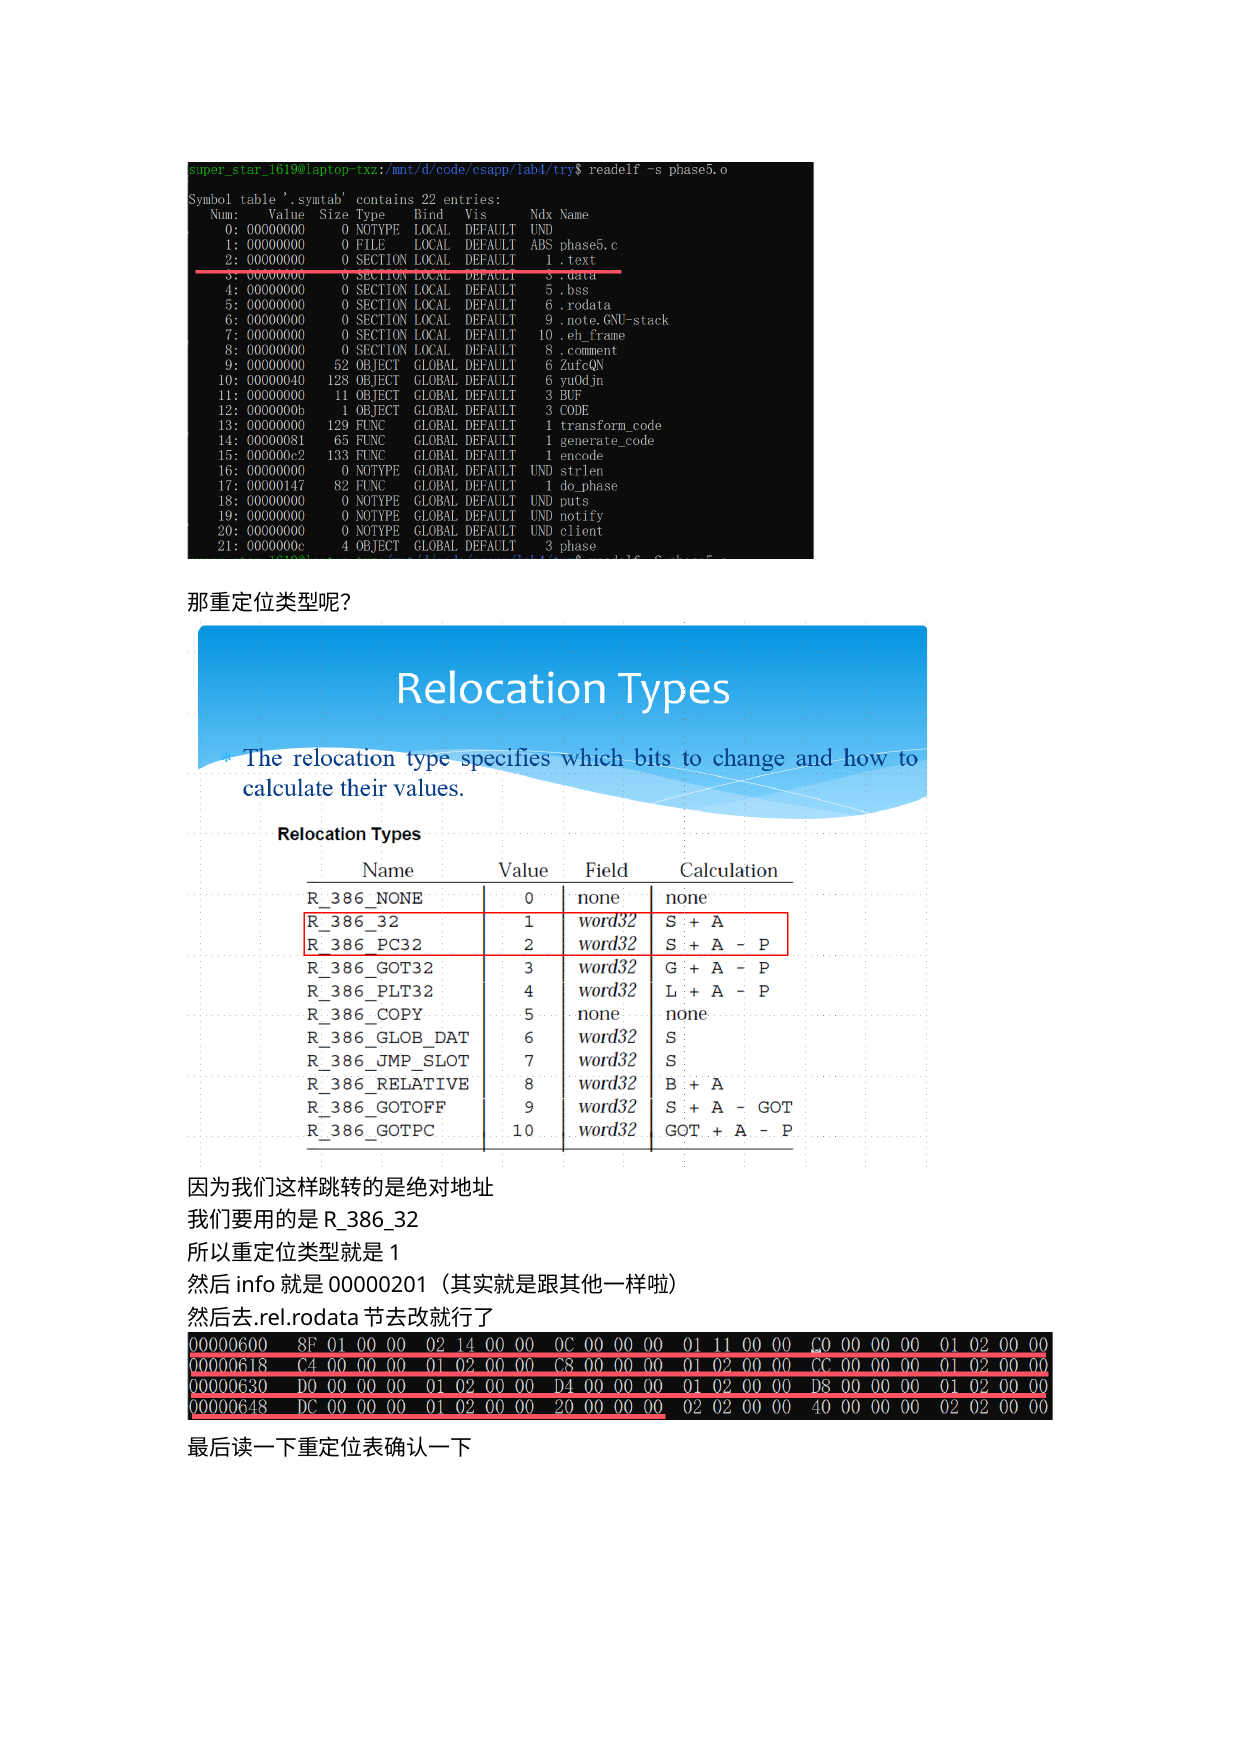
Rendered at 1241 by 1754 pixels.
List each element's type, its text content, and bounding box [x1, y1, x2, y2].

text 因为我们这样跳转的是绝对地址 [187, 1169, 1053, 1202]
text 然后去.rel.rodata节去改就行了 [187, 1299, 1053, 1332]
text 那重定位类型呢？ [187, 584, 1053, 617]
text 然后info就是00000201（其实就是跟其他一样啦） [187, 1267, 1053, 1299]
picture [187, 617, 928, 1167]
text 最后读一下重定位表确认一下 [187, 1429, 1053, 1462]
text 我们要用的是R_386_32 [187, 1202, 1053, 1234]
text 所以重定位类型就是1 [187, 1234, 1053, 1267]
picture [187, 162, 814, 559]
picture [187, 1332, 1053, 1420]
